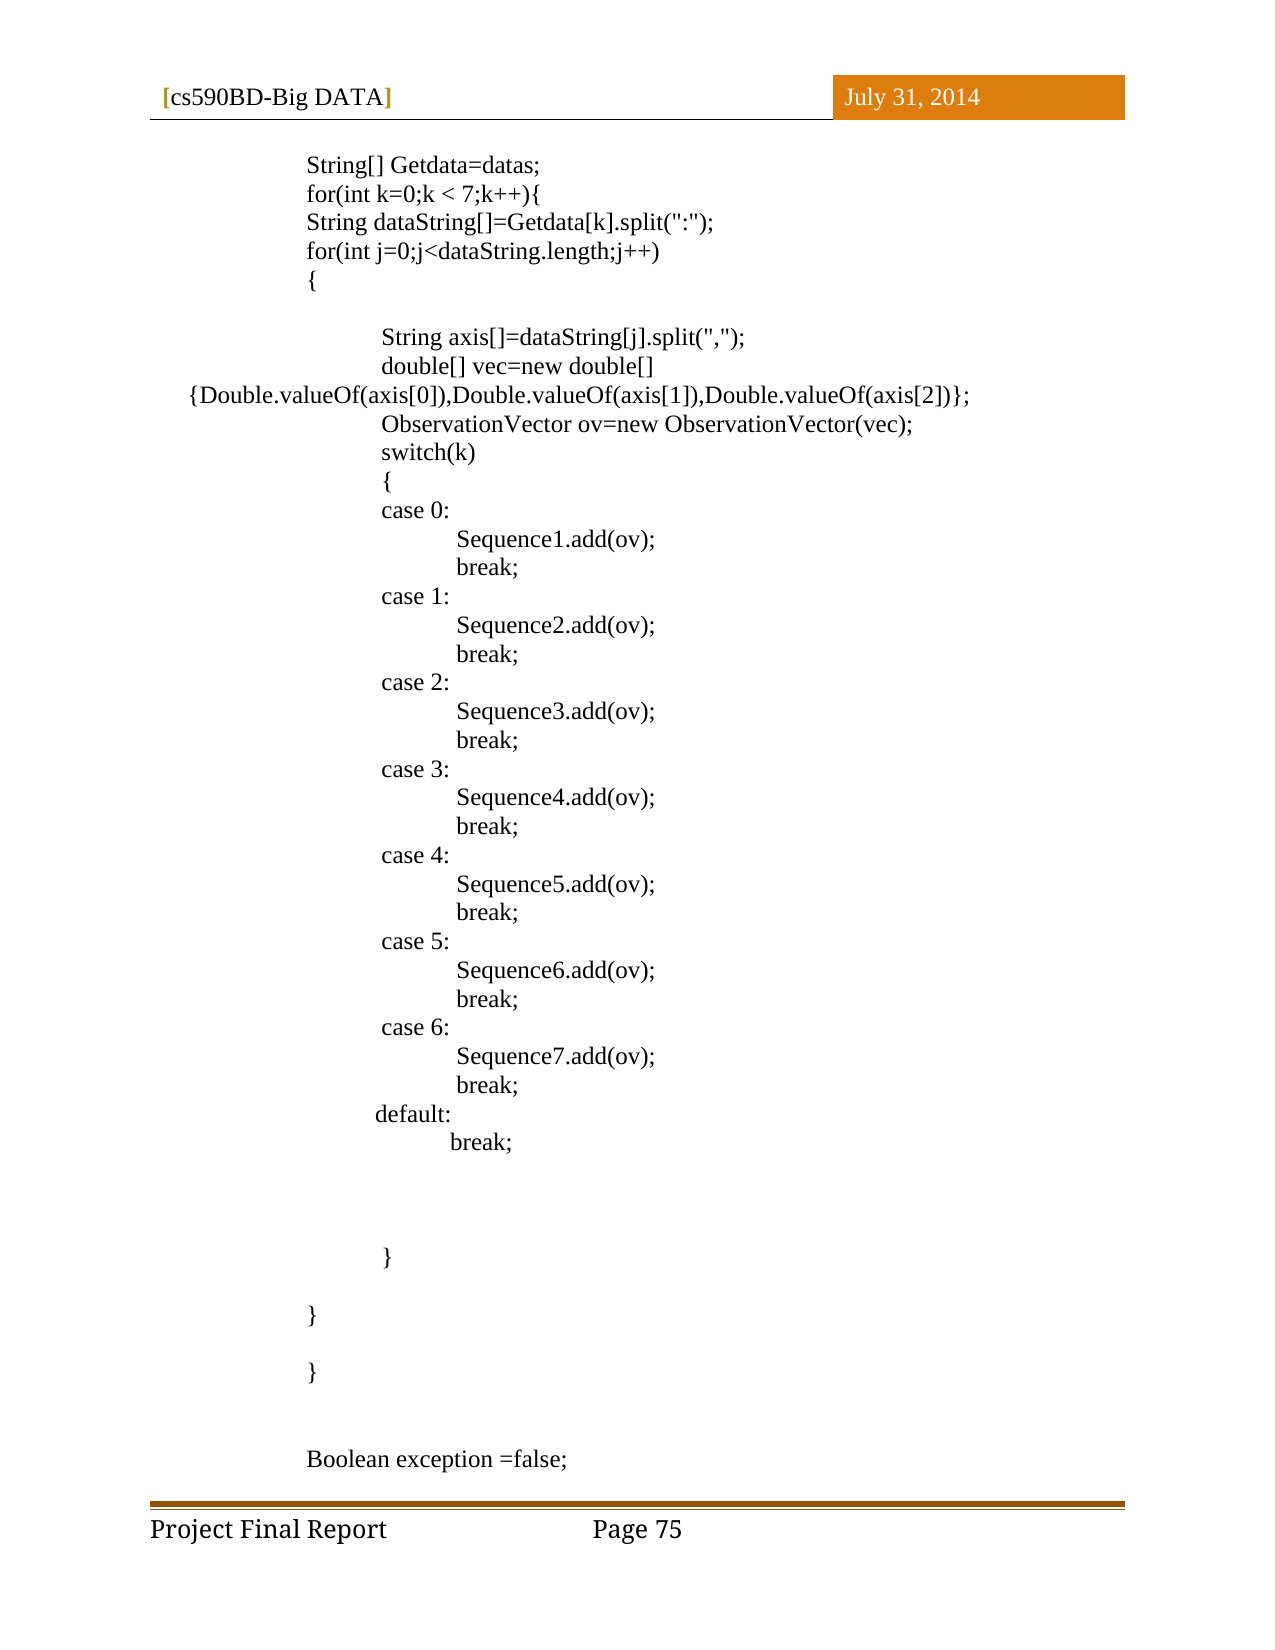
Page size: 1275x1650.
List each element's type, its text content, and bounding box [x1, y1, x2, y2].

text case 0: [187, 495, 1125, 524]
text } [187, 1242, 1125, 1271]
text { [187, 265, 1125, 294]
text for(int j=0;j<dataString.length;j++) [187, 236, 1125, 265]
text for(int k=0;k < 7;k++){ [187, 179, 1125, 207]
text Boolean exception =false; [187, 1444, 1125, 1472]
text Sequence6.add(ov); [187, 955, 1125, 984]
text case 3: [187, 754, 1125, 782]
text Sequence4.add(ov); [187, 782, 1125, 811]
text String[] Getdata=datas; [187, 150, 1125, 179]
text break; [187, 1070, 1125, 1099]
text Sequence2.add(ov); [187, 610, 1125, 639]
text Sequence3.add(ov); [187, 696, 1125, 725]
text break; [187, 552, 1125, 581]
text break; [187, 639, 1125, 667]
text case 2: [187, 667, 1125, 696]
text ObservationVector ov=new ObservationVector(vec); [187, 409, 1125, 437]
text } [187, 1300, 1125, 1329]
text String dataString[]=Getdata[k].split(":"); [187, 207, 1125, 236]
text } [187, 1357, 1125, 1386]
text Sequence5.add(ov); [187, 869, 1125, 897]
text case 5: [187, 926, 1125, 955]
text break; [187, 984, 1125, 1012]
text Sequence7.add(ov); [187, 1041, 1125, 1070]
text break; [187, 1127, 1125, 1156]
text break; [187, 811, 1125, 840]
text { [187, 466, 1125, 495]
text default: [187, 1099, 1125, 1127]
text break; [187, 725, 1125, 754]
text case 6: [187, 1012, 1125, 1041]
text String axis[]=dataString[j].split(","); [187, 322, 1125, 351]
text break; [187, 897, 1125, 926]
text Sequence1.add(ov); [187, 524, 1125, 552]
text switch(k) [187, 437, 1125, 466]
text case 4: [187, 840, 1125, 869]
text double[] vec=new double[]{Double.valueOf(axis[0]),Double.valueOf(axis[1]),Double.valueOf(axis[2])}; [187, 351, 1125, 409]
text case 1: [187, 581, 1125, 610]
